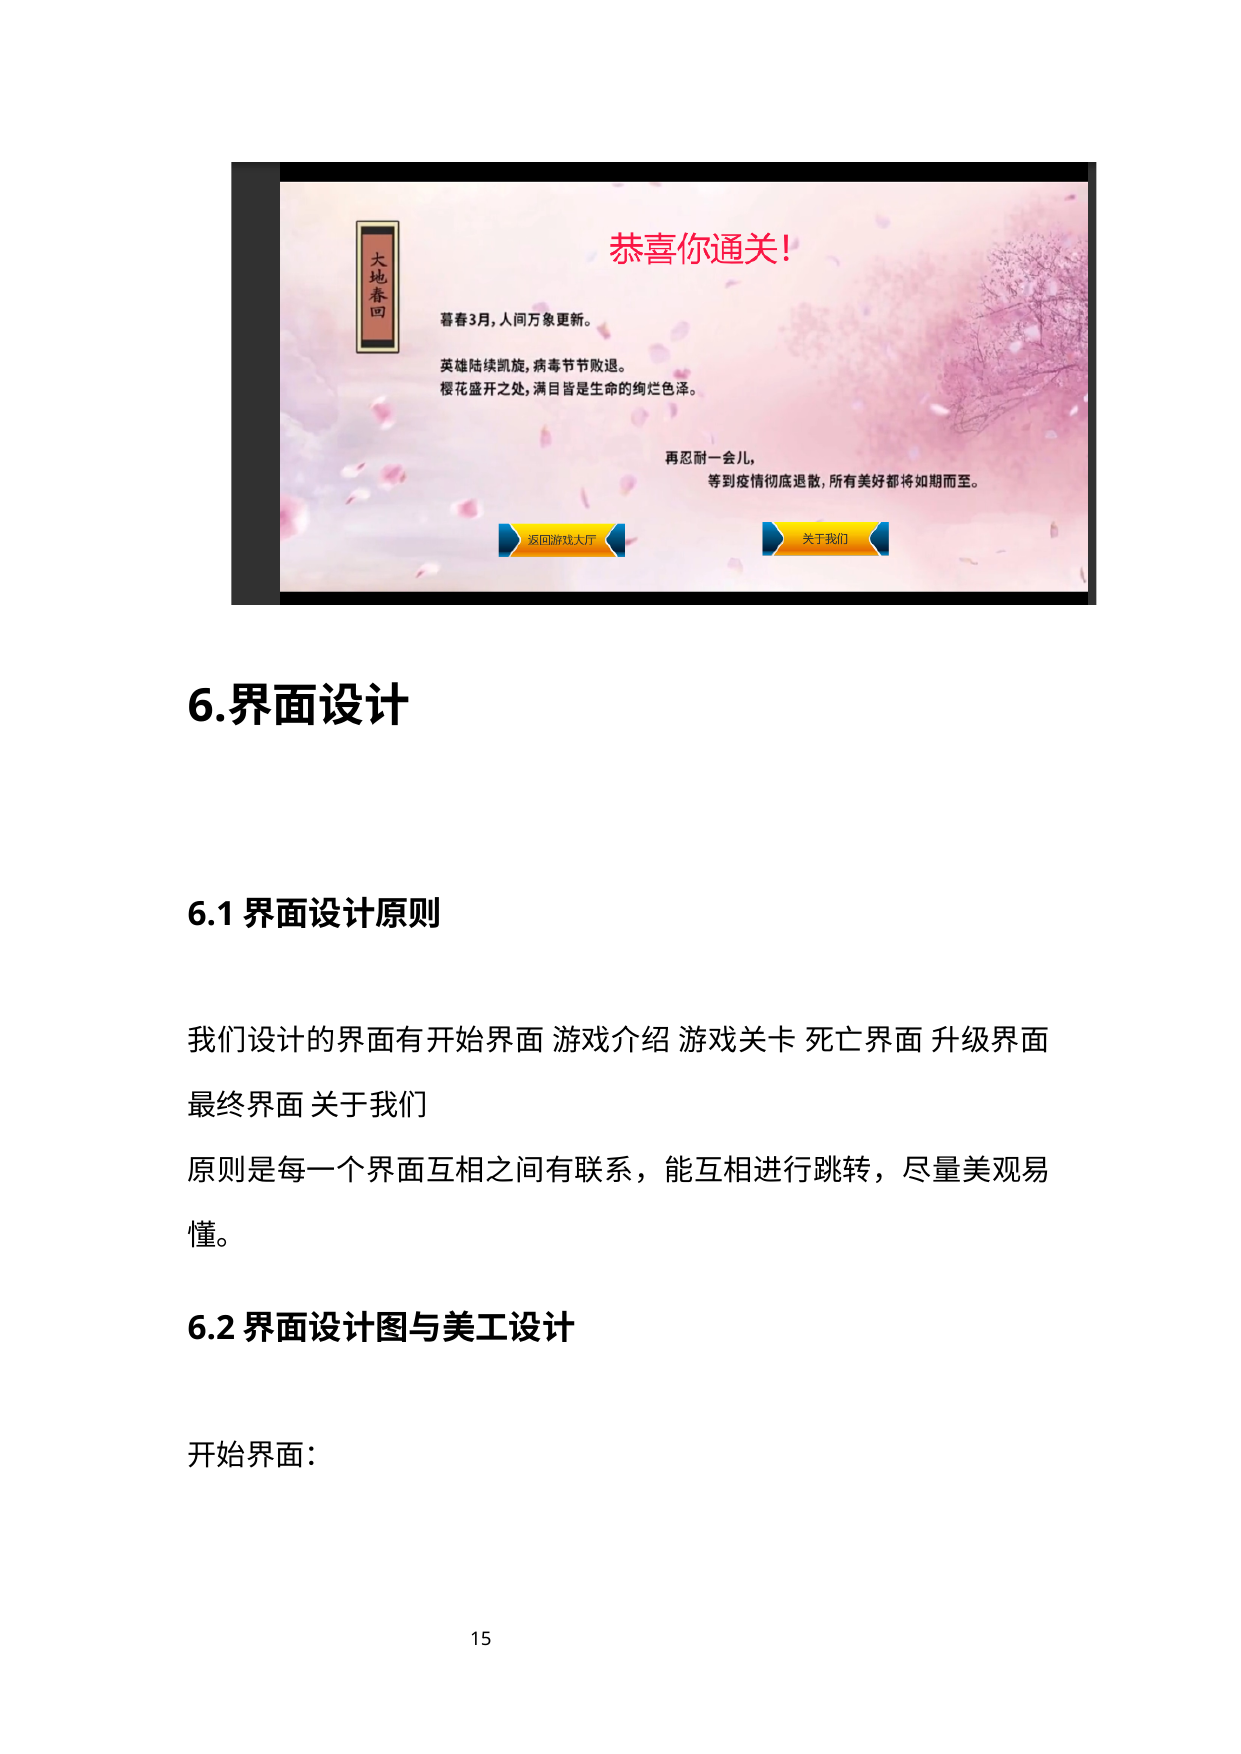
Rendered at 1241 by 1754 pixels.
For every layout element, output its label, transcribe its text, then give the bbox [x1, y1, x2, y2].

subtitle 6.1界面设计原则 [187, 878, 1053, 943]
text 原则是每一个界面互相之间有联系，能互相进行跳转，尽量美观易懂。 [187, 1135, 1053, 1265]
text 开始界面： [187, 1420, 1053, 1485]
subtitle 6.界面设计 [187, 652, 1053, 750]
text 我们设计的界面有开始界面 游戏介绍 游戏关卡 死亡界面 升级界面 最终界面 关于我们 [187, 1005, 1053, 1135]
picture [231, 162, 1097, 605]
subtitle 6.2界面设计图与美工设计 [187, 1292, 1053, 1357]
